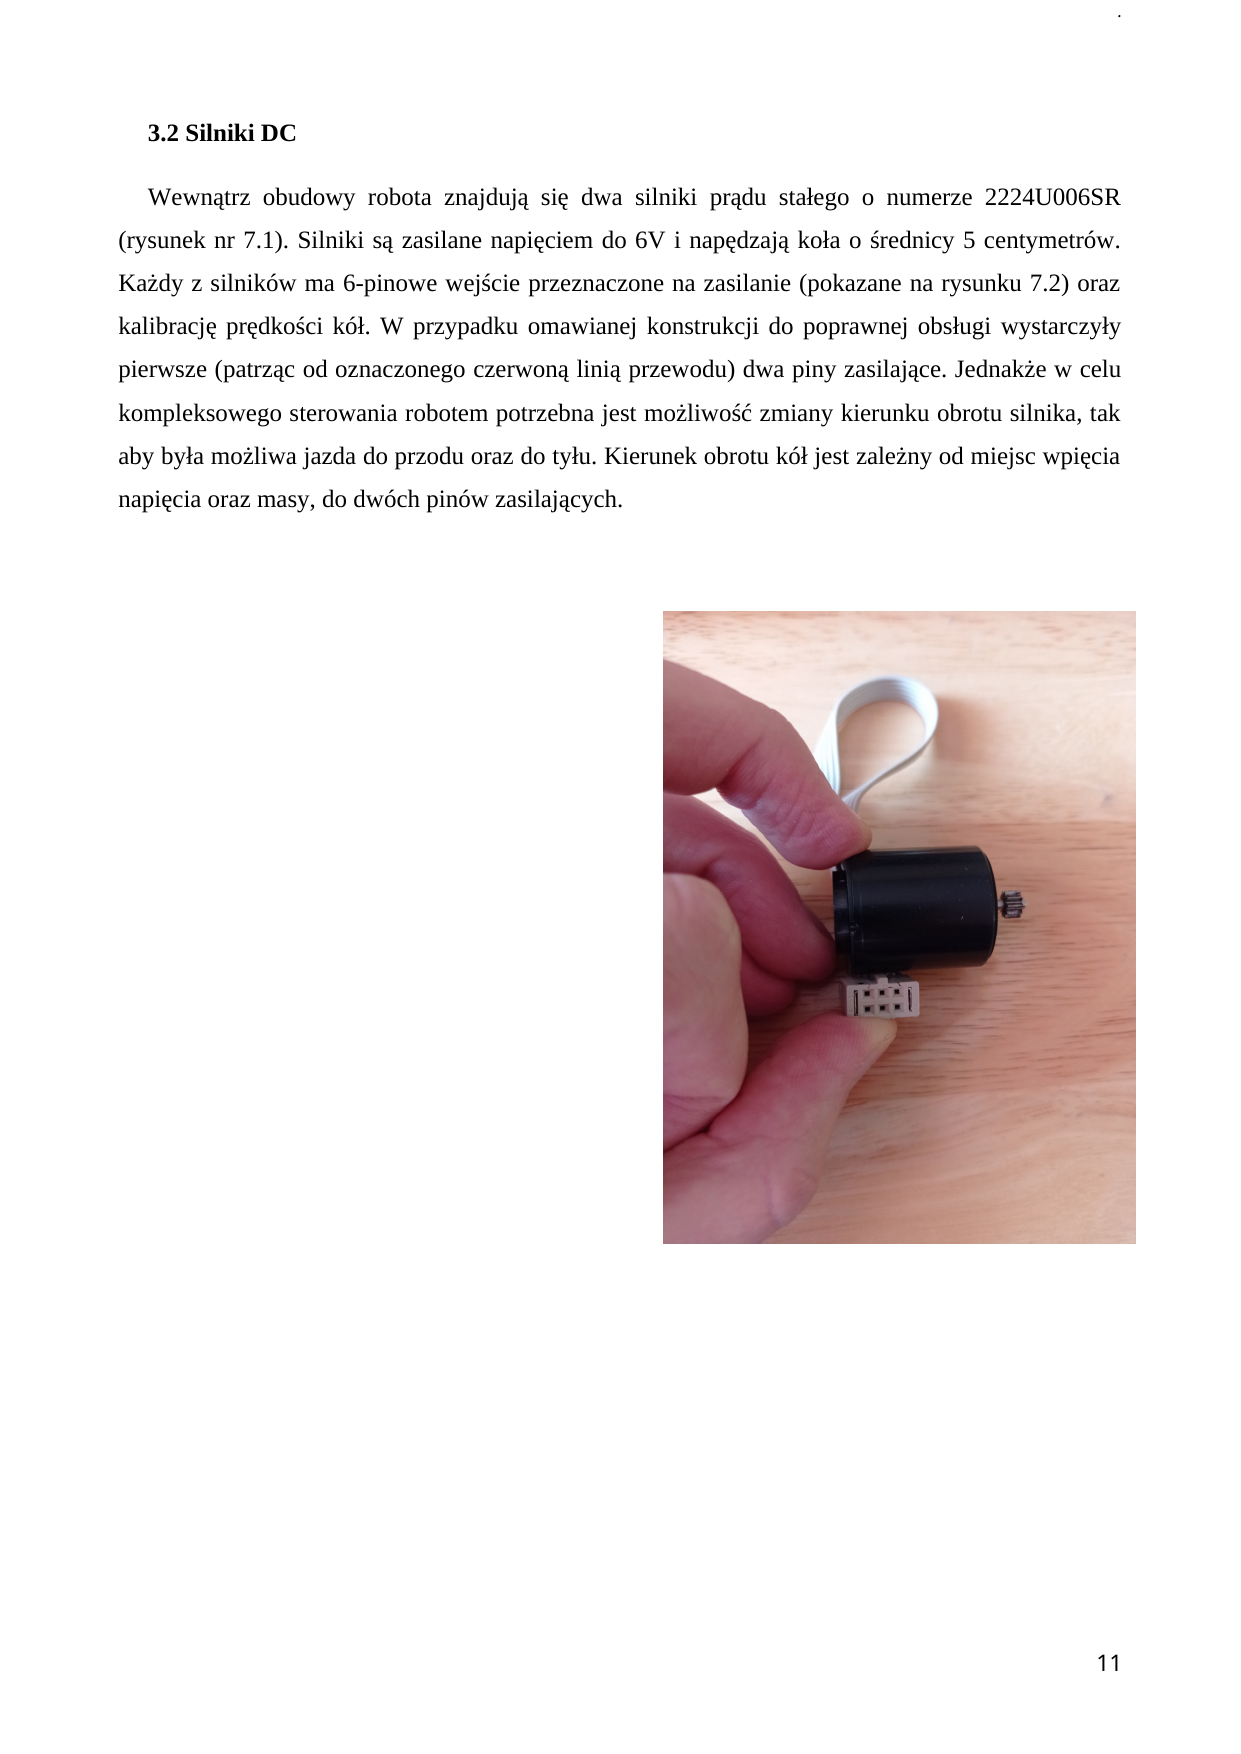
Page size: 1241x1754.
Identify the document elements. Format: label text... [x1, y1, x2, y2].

text Wewnątrz obudowy robota znajdują się dwa silniki prądu stałego o numerze 2224U006SR (rysunek nr 7.1). Silniki są zasilane napięciem do 6V i napędzają koła o średnicy 5 centymetrów. Każdy z silników ma 6-pinowe wejście przeznaczone na zasilanie (pokazane na rysunku 7.2) oraz kalibrację prędkości kół. W przypadku omawianej konstrukcji do poprawnej obsługi wystarczyły pierwsze (patrząc od oznaczonego czerwoną linią przewodu) dwa piny zasilające. Jednakże w celu kompleksowego sterowania robotem potrzebna jest możliwość zmiany kierunku obrotu silnika, tak aby była możliwa jazda do przodu oraz do tyłu. Kierunek obrotu kół jest zależny od miejsc wpięcia napięcia oraz masy, do dwóch pinów zasilających. [118, 182, 1122, 513]
text 3.2 Silniki DC [118, 118, 1122, 147]
picture [663, 611, 1136, 1244]
